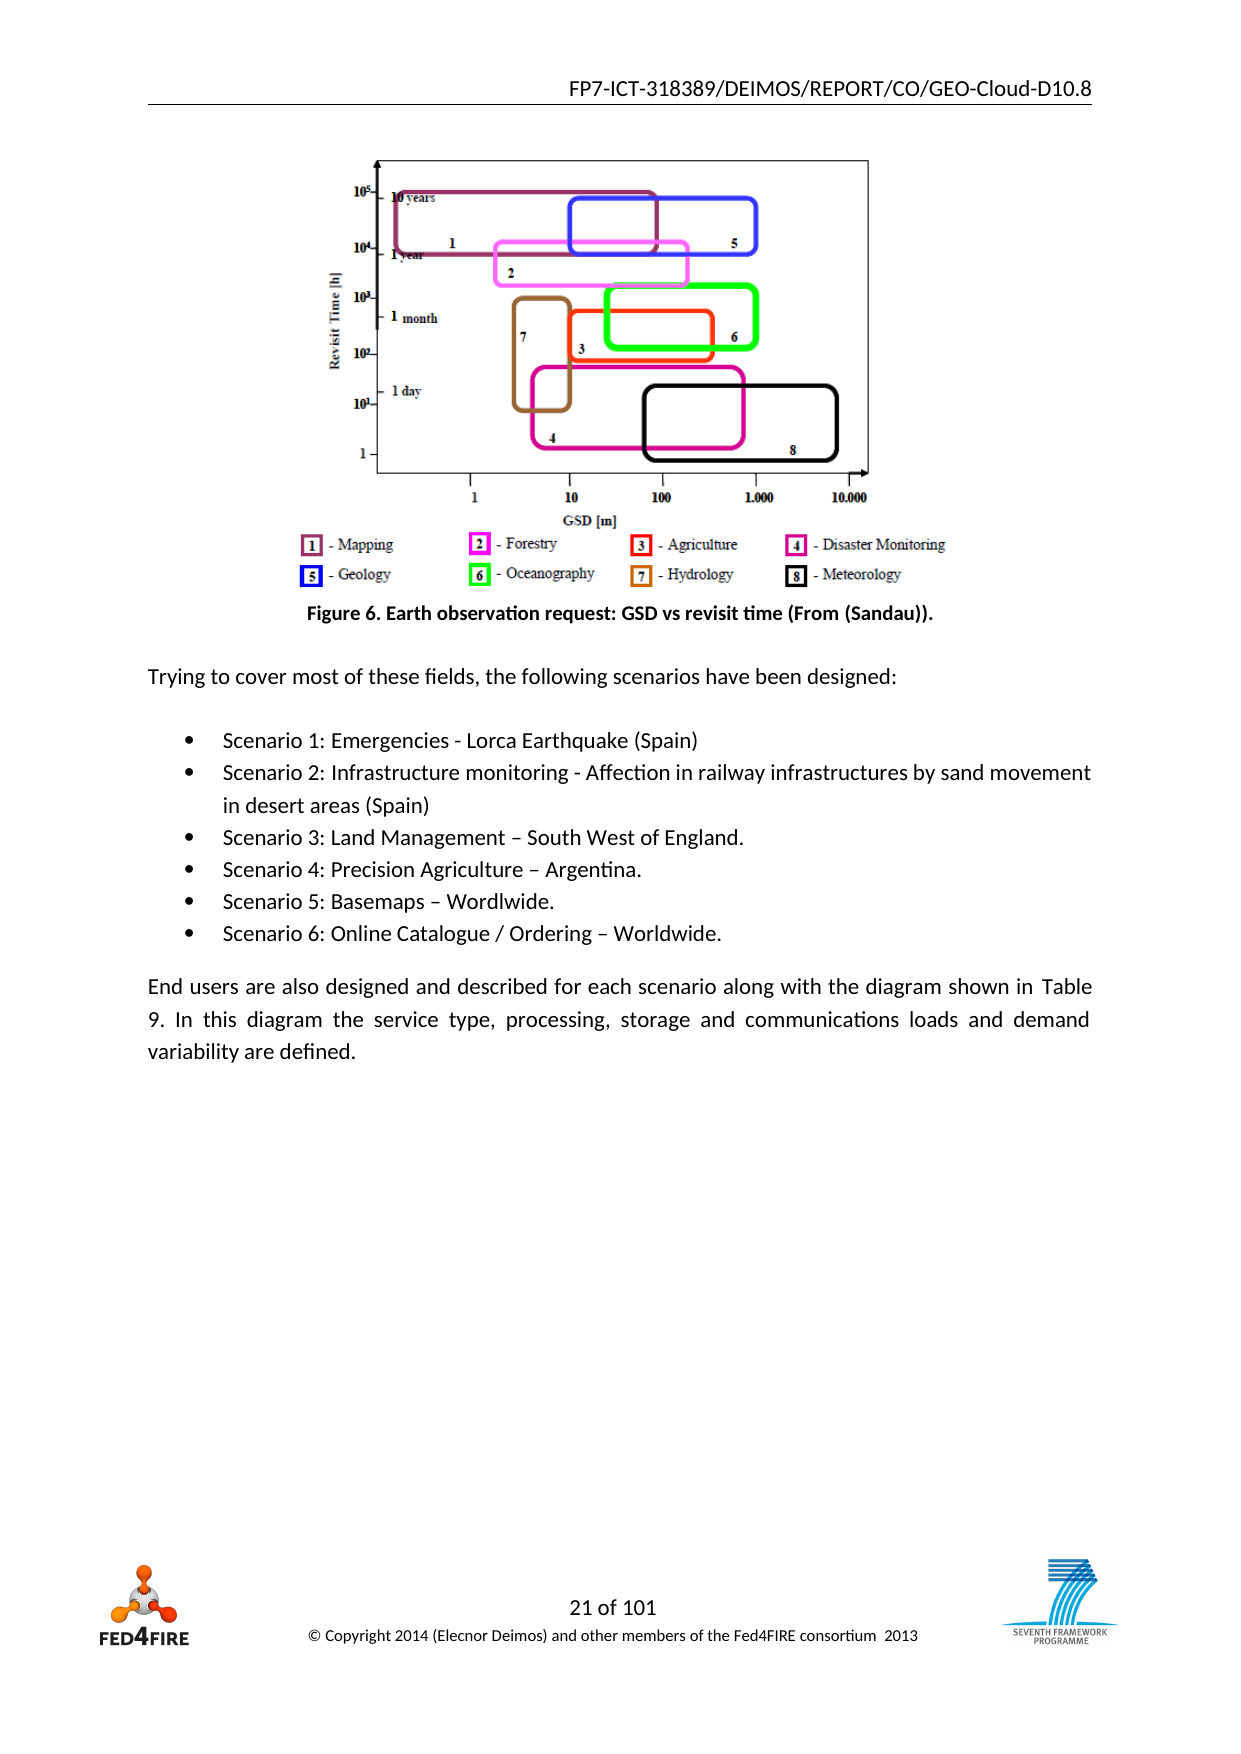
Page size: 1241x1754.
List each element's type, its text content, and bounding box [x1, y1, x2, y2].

picture [268, 147, 972, 597]
list Scenario 4: Precision Agriculture – Argentina. [185, 855, 1092, 883]
text Figure . Earth observation request: GSD vs revisit time (From ). [148, 601, 1092, 626]
picture [100, 1565, 190, 1646]
list Scenario 6: Online Catalogue / Ordering – Worldwide. [185, 919, 1092, 947]
list Scenario 3: Land Management – South West of England. [185, 823, 1092, 851]
list Scenario 2: Infrastructure monitoring - Affection in railway infrastructures by sand movement in desert areas (Spain) [185, 758, 1092, 819]
picture [1000, 1559, 1120, 1646]
text End users are also designed and described for each scenario along with the diagram shown in Table 9. In this diagram the service type, processing, storage and communications loads and demand variability are defined. [148, 972, 1092, 1065]
list Scenario 1: Emergencies - Lorca Earthquake (Spain) [185, 726, 1092, 754]
list Scenario 5: Basemaps – Wordlwide. [185, 887, 1092, 915]
text Trying to cover most of these fields, the following scenarios have been designed: [148, 662, 1092, 690]
